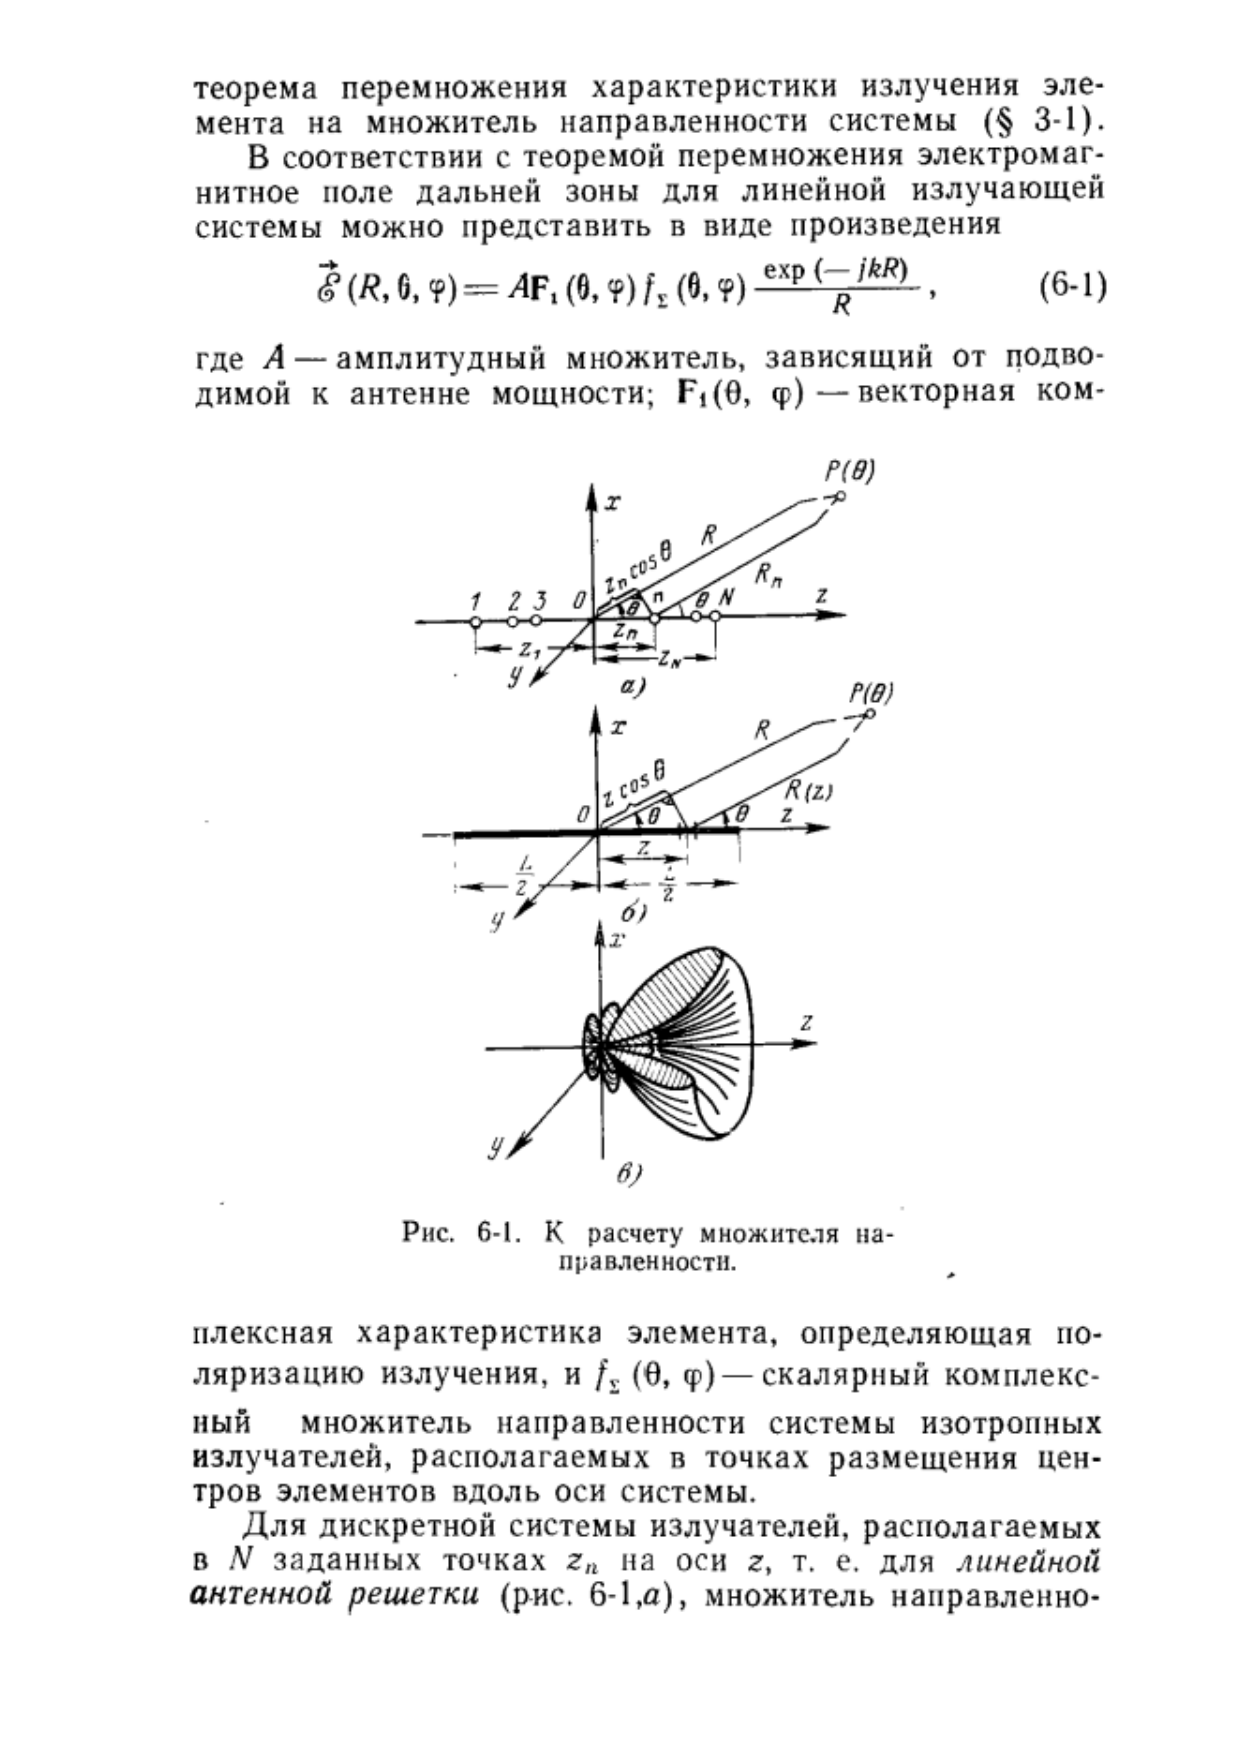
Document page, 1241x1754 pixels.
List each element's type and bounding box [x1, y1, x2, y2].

picture [166, 73, 1133, 1625]
